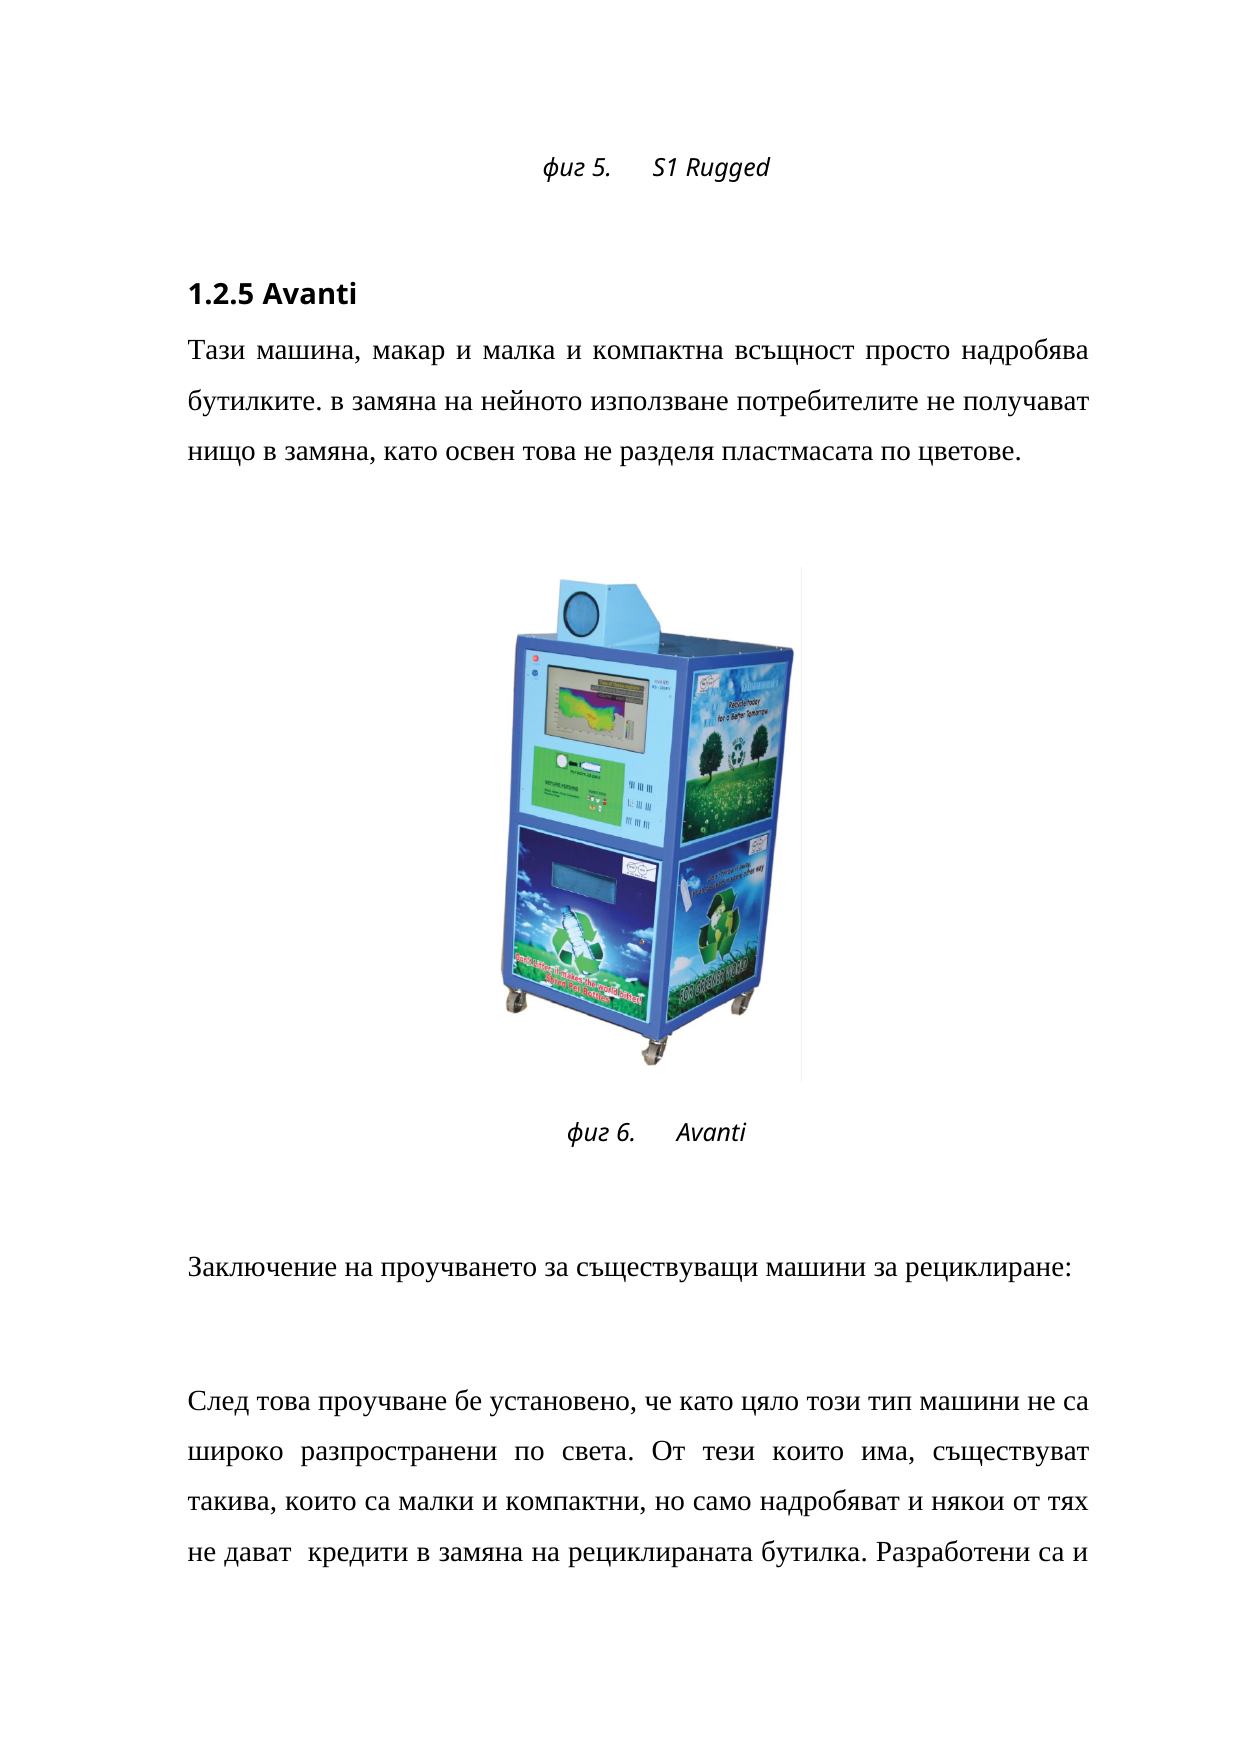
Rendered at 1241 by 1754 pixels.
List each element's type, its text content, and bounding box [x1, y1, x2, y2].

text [187, 1383, 1090, 1567]
text Avanti [225, 1114, 1090, 1148]
text Заключение на проучването за съществуващи машини за рециклиране: [187, 1249, 1090, 1282]
picture [475, 567, 802, 1081]
text S1 Rugged [225, 150, 1090, 235]
subtitle Avanti [187, 273, 1090, 313]
text Тази машина, макар и малка и компактна всъщност просто надробява бутилките. в замяна на нейното използване потребителите не получават нищо в замяна, като освен това не разделя пластмасата по цветове. [187, 332, 1090, 467]
